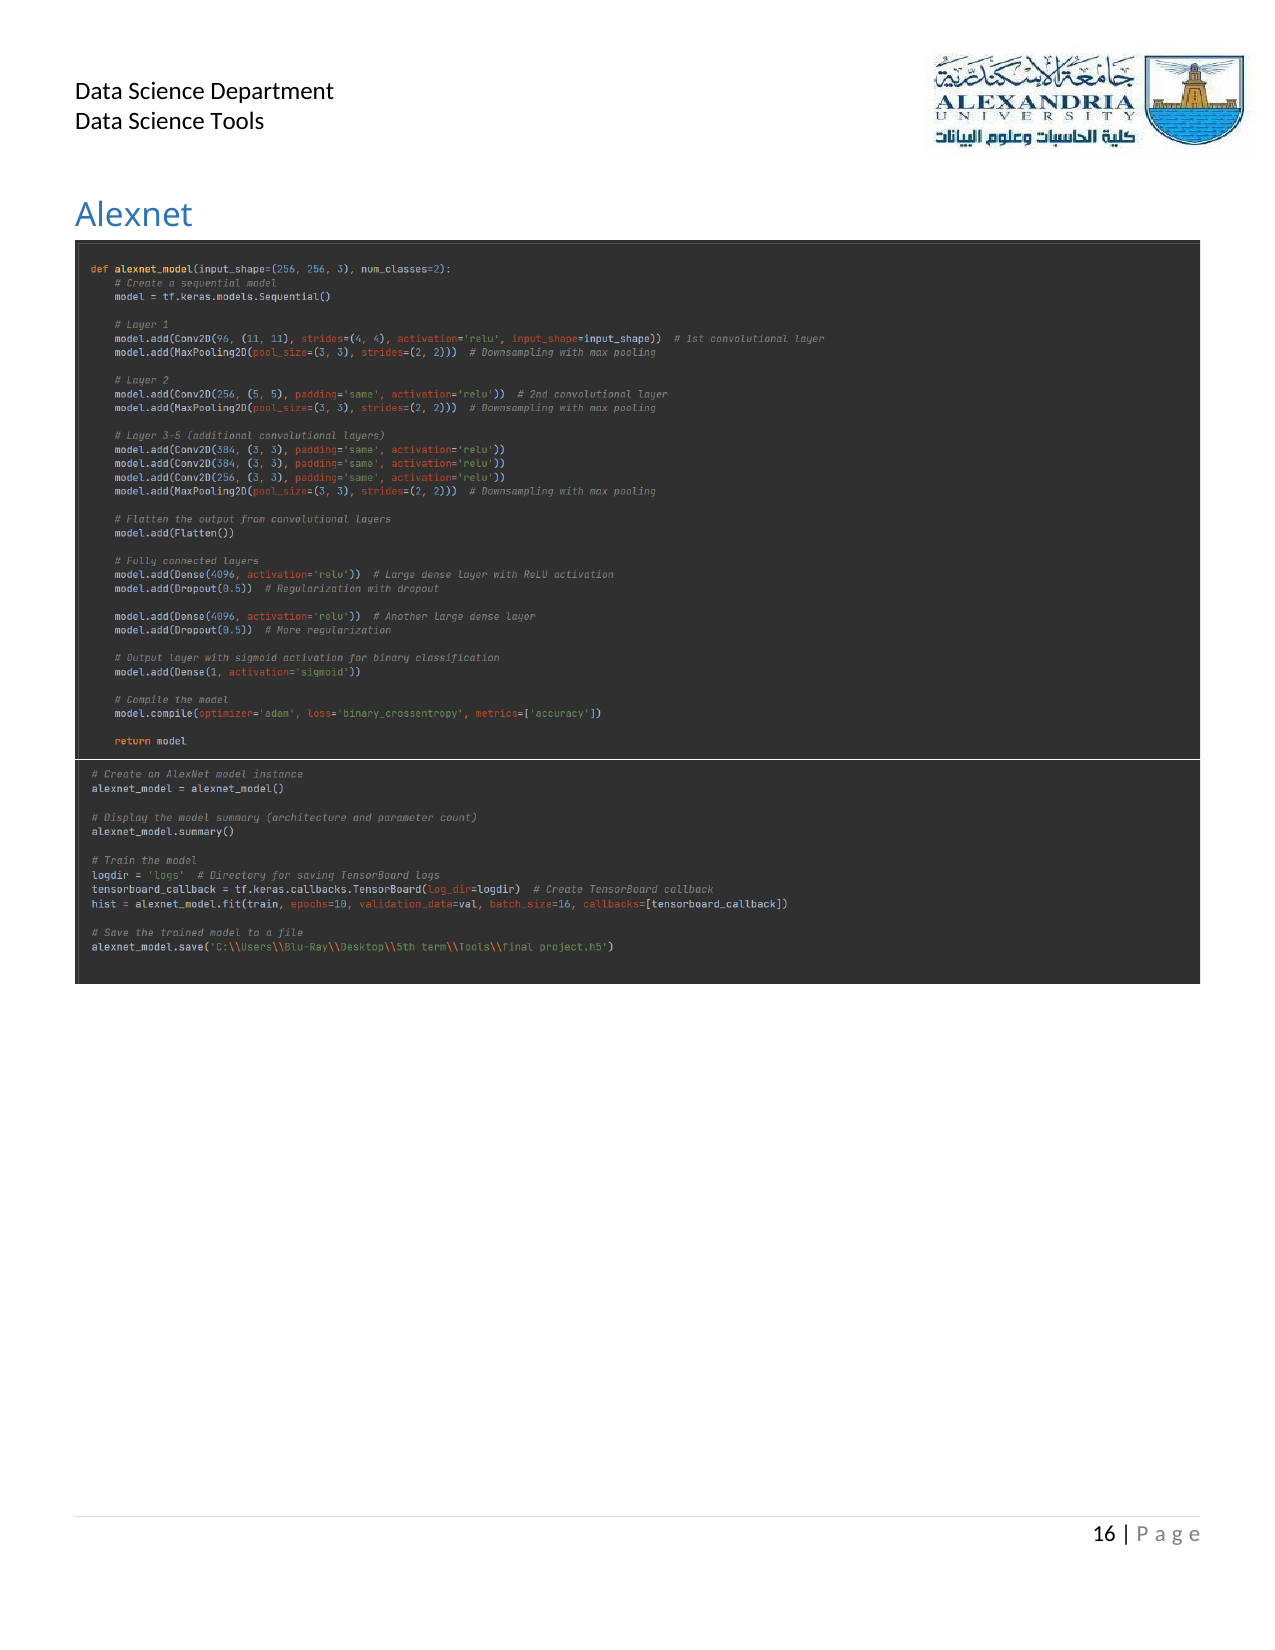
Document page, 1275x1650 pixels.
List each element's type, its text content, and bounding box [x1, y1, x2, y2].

picture [75, 760, 1200, 984]
picture [75, 240, 1200, 759]
subtitle Alexnet [75, 191, 1200, 237]
picture [925, 46, 1256, 157]
